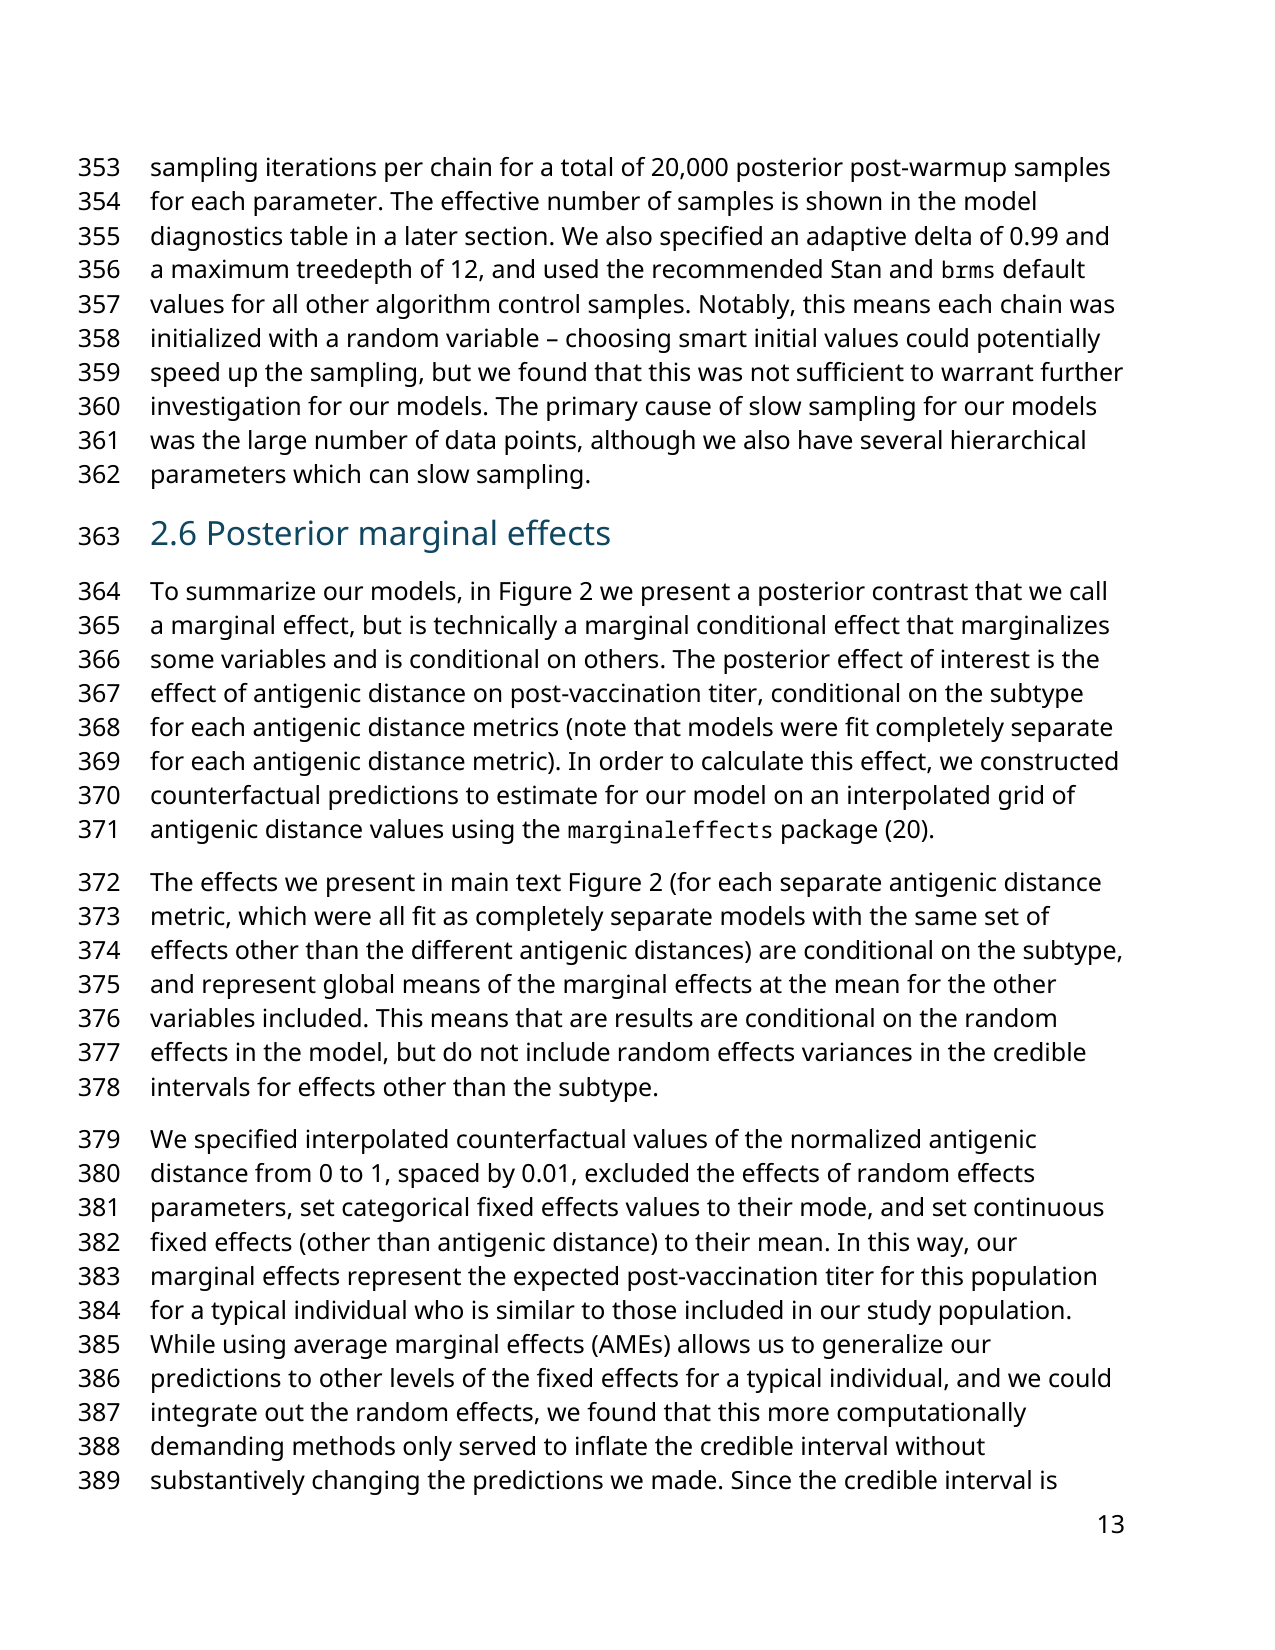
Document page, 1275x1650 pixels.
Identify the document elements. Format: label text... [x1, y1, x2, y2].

text To summarize our models, in Figure 2 we present a posterior contrast that we call a marginal effect, but is technically a marginal conditional effect that marginalizes some variables and is conditional on others. The posterior effect of interest is the effect of antigenic distance on post-vaccination titer, conditional on the subtype for each antigenic distance metrics (note that models were fit completely separate for each antigenic distance metric). In order to calculate this effect, we constructed counterfactual predictions to estimate for our model on an interpolated grid of antigenic distance values using the marginaleffects package (20). [150, 573, 1125, 846]
text The effects we present in main text Figure 2 (for each separate antigenic distance metric, which were all fit as completely separate models with the same set of effects other than the different antigenic distances) are conditional on the subtype, and represent global means of the marginal effects at the mean for the other variables included. This means that are results are conditional on the random effects in the model, but do not include random effects variances in the credible intervals for effects other than the subtype. [150, 865, 1125, 1103]
subtitle 2.6 Posterior marginal effects [150, 509, 1125, 555]
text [150, 150, 1125, 491]
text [150, 1122, 1125, 1497]
